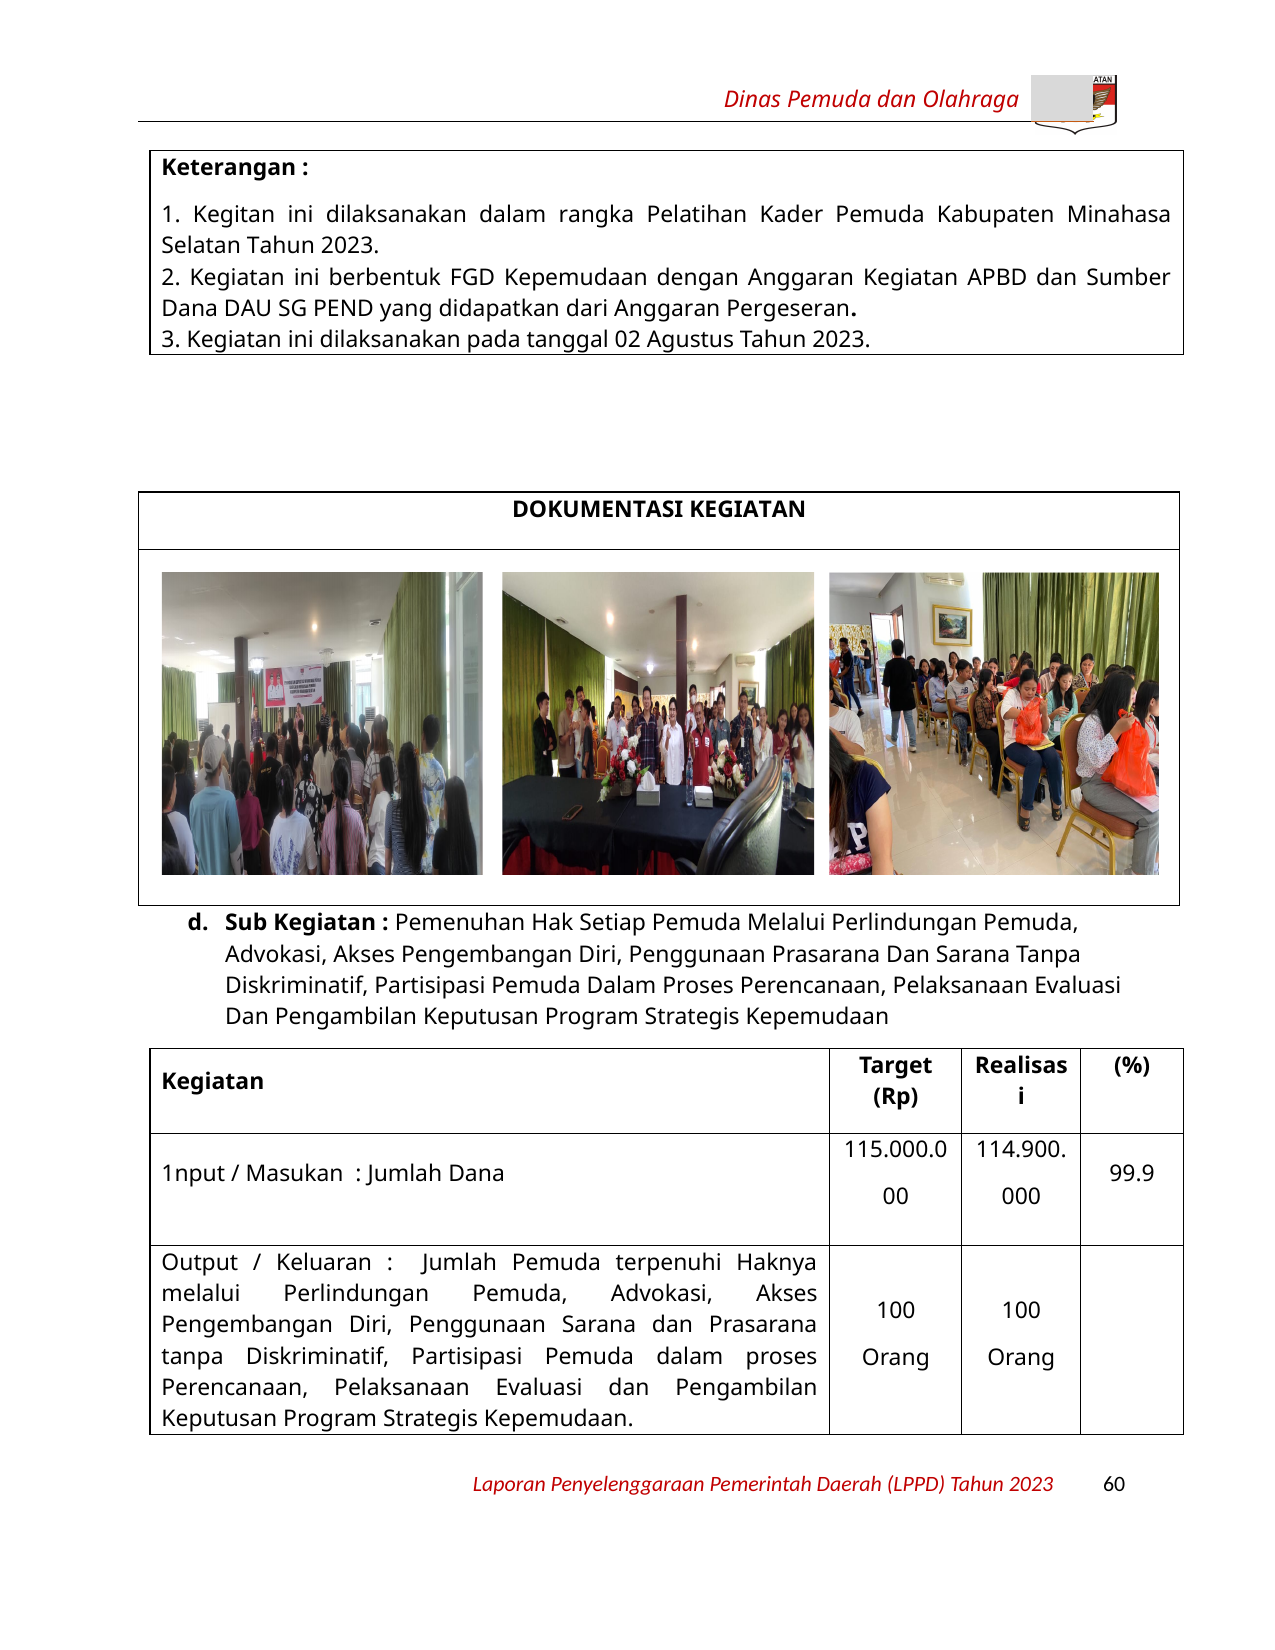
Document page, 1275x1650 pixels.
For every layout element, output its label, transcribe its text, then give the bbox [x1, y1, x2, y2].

table_header Realisasi [962, 1049, 1080, 1132]
table_header Kegiatan [151, 1049, 829, 1132]
picture [502, 572, 815, 875]
table_cell 100 Orang [962, 1246, 1080, 1433]
picture [161, 572, 483, 875]
table_cell [139, 550, 1179, 905]
table_header DOKUMENTASI KEGIATAN [139, 493, 1179, 549]
table_cell 115.000.000 [830, 1134, 961, 1245]
table_header Target (Rp) [830, 1049, 961, 1132]
table_cell Keterangan : 1. Kegitan ini dilaksanakan dalam rangka Pelatihan Kader Pemuda Kabupaten Minahasa Selatan Tahun 2023. 2. Kegiatan ini berbentuk FGD Kepemudaan dengan Anggaran Kegiatan APBD dan Sumber Dana DAU SG PEND yang didapatkan dari Anggaran Pergeseran. 3. Kegiatan ini dilaksanakan pada tanggal 02 Agustus Tahun 2023. [151, 151, 1183, 354]
list Sub Kegiatan : Pemenuhan Hak Setiap Pemuda Melalui Perlindungan Pemuda, Advokasi, Akses Pengembangan Diri, Penggunaan Prasarana Dan Sarana Tanpa Diskriminatif, Partisipasi Pemuda Dalam Proses Perencanaan, Pelaksanaan Evaluasi Dan Pengambilan Keputusan Program Strategis Kepemudaan [187, 906, 1125, 1031]
table_cell 99.9 [1081, 1134, 1183, 1245]
table_cell 100 Orang [830, 1246, 961, 1433]
picture [830, 573, 1158, 875]
picture [1034, 75, 1117, 135]
table_cell 1nput / Masukan : Jumlah Dana [151, 1134, 829, 1245]
table_cell 114.900.000 [962, 1134, 1080, 1245]
table_header (%) [1081, 1049, 1183, 1132]
table_cell Output / Keluaran : Jumlah Pemuda terpenuhi Haknya melalui Perlindungan Pemuda, Advokasi, Akses Pengembangan Diri, Penggunaan Sarana dan Prasarana tanpa Diskriminatif, Partisipasi Pemuda dalam proses Perencanaan, Pelaksanaan Evaluasi dan Pengambilan Keputusan Program Strategis Kepemudaan. [151, 1246, 829, 1433]
table_cell [1081, 1246, 1183, 1433]
